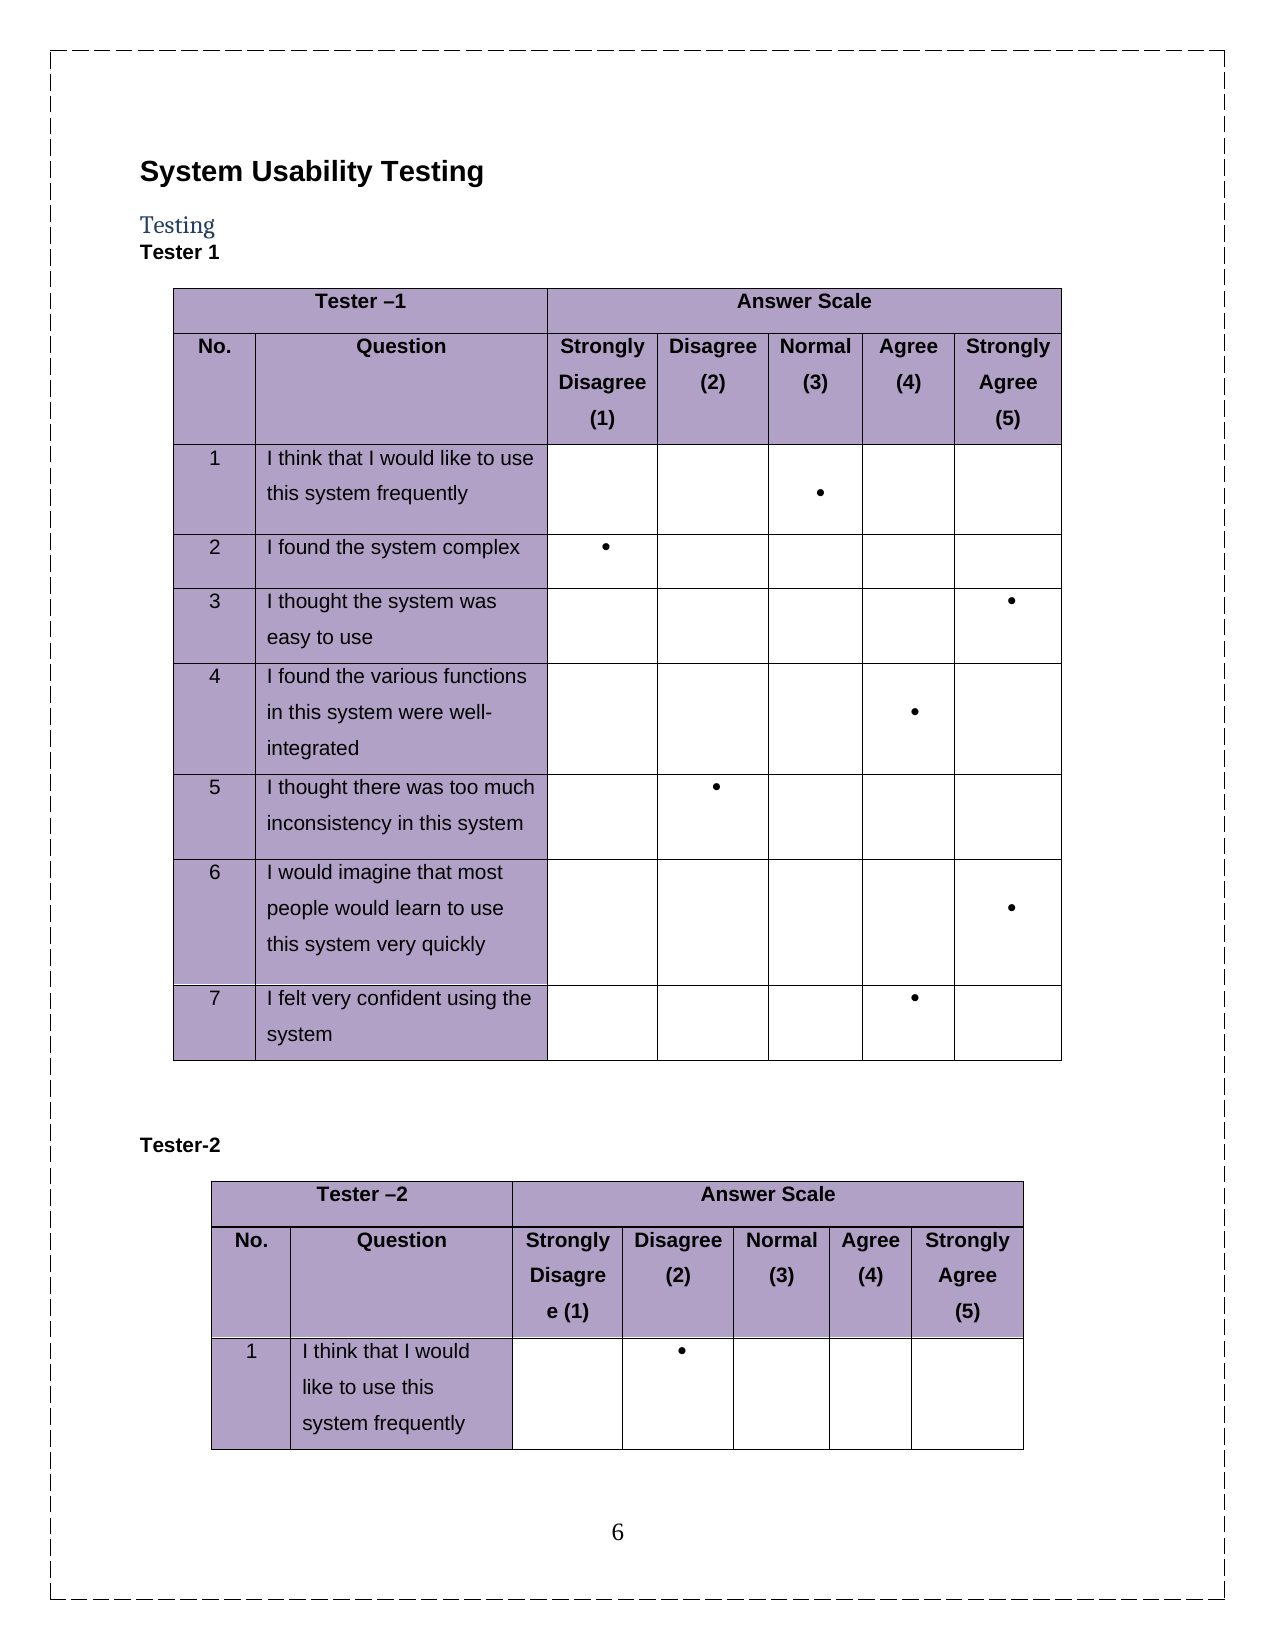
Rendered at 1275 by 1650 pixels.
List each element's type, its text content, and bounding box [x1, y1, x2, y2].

table_cell [863, 775, 954, 859]
table_cell [769, 445, 862, 534]
table_cell I thought there was too much inconsistency in this system [256, 775, 547, 859]
table_cell [863, 445, 954, 534]
table_cell I found the various functions in this system were well-integrated [256, 664, 547, 774]
table_cell Agree (4) [830, 1228, 911, 1337]
table_cell [863, 986, 954, 1060]
table_header Answer Scale [513, 1182, 1023, 1226]
table_cell [658, 986, 768, 1060]
table_cell [623, 1339, 733, 1449]
table_cell [863, 860, 954, 984]
table_cell [658, 860, 768, 984]
table_cell [548, 664, 657, 774]
table_cell [769, 986, 862, 1060]
table_cell [830, 1339, 911, 1449]
table_cell [548, 775, 657, 859]
table_cell [548, 589, 657, 663]
table_cell Disagree (2) [658, 334, 768, 444]
table_cell [955, 664, 1061, 774]
table_cell [548, 535, 657, 588]
table_cell [863, 535, 954, 588]
table_cell No. [212, 1228, 290, 1337]
table_cell Question [291, 1228, 512, 1337]
table_cell Strongly Disagree (1) [548, 334, 657, 444]
table_cell 4 [174, 664, 255, 774]
table_cell [955, 535, 1061, 588]
table_cell 5 [174, 775, 255, 859]
table_cell 2 [174, 535, 255, 588]
table_cell I think that I would like to use this system frequently [256, 445, 547, 534]
table_cell [548, 860, 657, 984]
table_cell [769, 664, 862, 774]
text Tester-2 [139, 1133, 1096, 1157]
table_cell 1 [212, 1339, 290, 1449]
table_cell [955, 589, 1061, 663]
table_cell [863, 589, 954, 663]
table_cell I think that I would like to use this system frequently [291, 1339, 512, 1449]
text Tester 1 [139, 239, 1096, 263]
subtitle System Usability Testing [139, 154, 1096, 188]
table_cell Normal (3) [769, 334, 862, 444]
table_cell [912, 1339, 1023, 1449]
table_cell [769, 860, 862, 984]
table_cell [769, 535, 862, 588]
table_cell [513, 1339, 622, 1449]
table_cell No. [174, 334, 255, 444]
table_cell Disagree (2) [623, 1228, 733, 1337]
table_cell [658, 589, 768, 663]
table_cell Normal (3) [734, 1228, 829, 1337]
table_cell 1 [174, 445, 255, 534]
table_cell [955, 775, 1061, 859]
table_cell [955, 986, 1061, 1060]
table_cell [548, 986, 657, 1060]
table_cell [955, 860, 1061, 984]
table_cell [863, 664, 954, 774]
table_header Tester –2 [212, 1182, 512, 1226]
table_cell [769, 589, 862, 663]
table_cell I thought the system was easy to use [256, 589, 547, 663]
table_cell Strongly Agree (5) [955, 334, 1061, 444]
table_cell [769, 775, 862, 859]
table_cell [658, 664, 768, 774]
table_cell Agree (4) [863, 334, 954, 444]
table_cell [658, 775, 768, 859]
table_cell [734, 1339, 829, 1449]
table_cell I would imagine that most people would learn to use this system very quickly [256, 860, 547, 984]
table_cell [955, 445, 1061, 534]
table_cell 7 [174, 986, 255, 1060]
table_cell 6 [174, 860, 255, 984]
table_cell [658, 445, 768, 534]
table_cell I found the system complex [256, 535, 547, 588]
table_cell Strongly Agree (5) [912, 1228, 1023, 1337]
table_cell [548, 445, 657, 534]
table_header Answer Scale [548, 289, 1061, 333]
table_cell 3 [174, 589, 255, 663]
table_cell Question [256, 334, 547, 444]
table_cell [658, 535, 768, 588]
table_header Tester –1 [174, 289, 547, 333]
table_cell I felt very confident using the system [256, 986, 547, 1060]
table_cell Strongly Disagree (1) [513, 1228, 622, 1337]
subtitle Testing [139, 211, 1096, 239]
